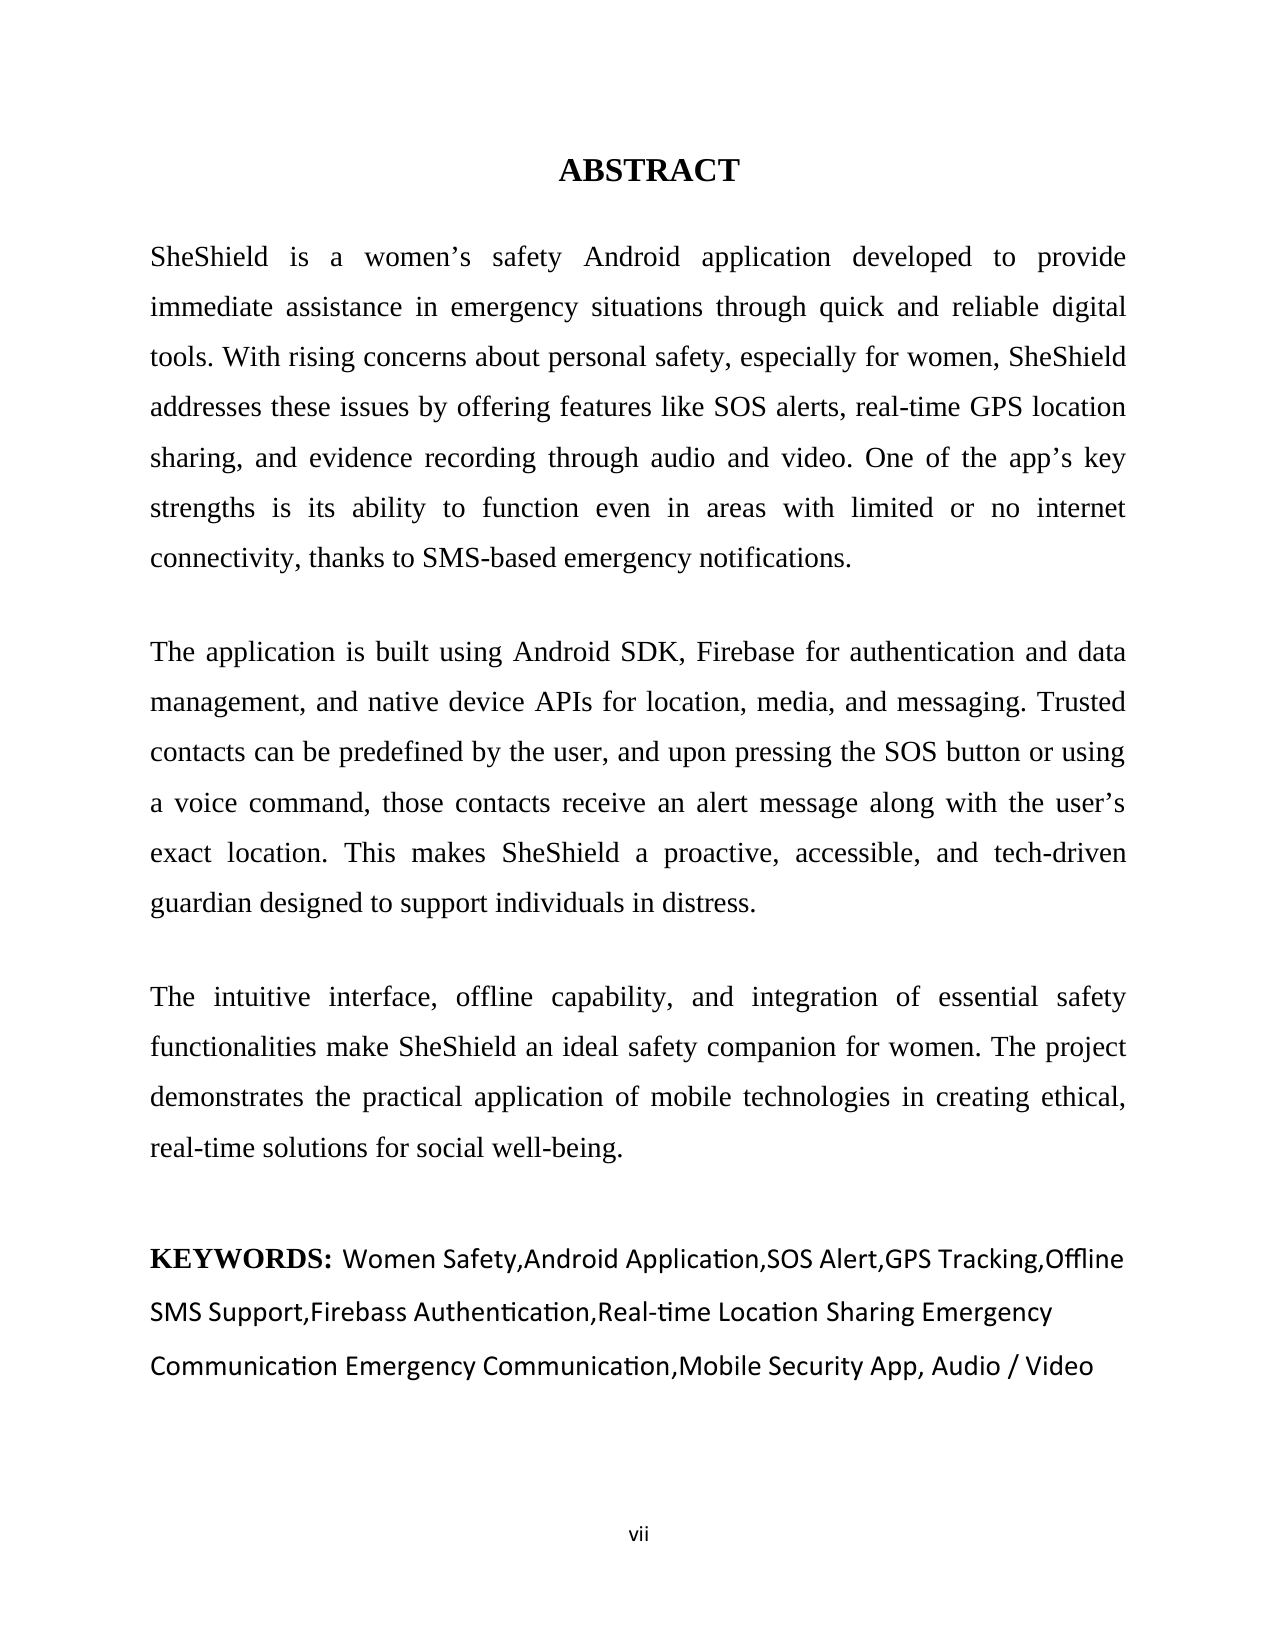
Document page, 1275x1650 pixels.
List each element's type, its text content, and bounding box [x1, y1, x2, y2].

text ABSTRACT [150, 150, 1127, 188]
text KEYWORDS: Women Safety,Android Application,SOS Alert,GPS Tracking,Offline SMS Support,Firebass Authentication,Real-time Location Sharing Emergency Communication Emergency Communication,Mobile Security App, Audio / Video [150, 1240, 1127, 1382]
text SheShield is a women’s safety Android application developed to provide immediate assistance in emergency situations through quick and reliable digital tools. With rising concerns about personal safety, especially for women, SheShield addresses these issues by offering features like SOS alerts, real-time GPS location sharing, and evidence recording through audio and video. One of the app’s key strengths is its ability to function even in areas with limited or no internet connectivity, thanks to SMS-based emergency notifications. [150, 239, 1127, 574]
text The application is built using Android SDK, Firebase for authentication and data management, and native device APIs for location, media, and messaging. Trusted contacts can be predefined by the user, and upon pressing the SOS button or using a voice command, those contacts receive an alert message along with the user’s exact location. This makes SheShield a proactive, accessible, and tech-driven guardian designed to support individuals in distress. [150, 634, 1127, 919]
text The intuitive interface, offline capability, and integration of essential safety functionalities make SheShield an ideal safety companion for women. The project demonstrates the practical application of mobile technologies in creating ethical, real-time solutions for social well-being. [150, 979, 1127, 1163]
